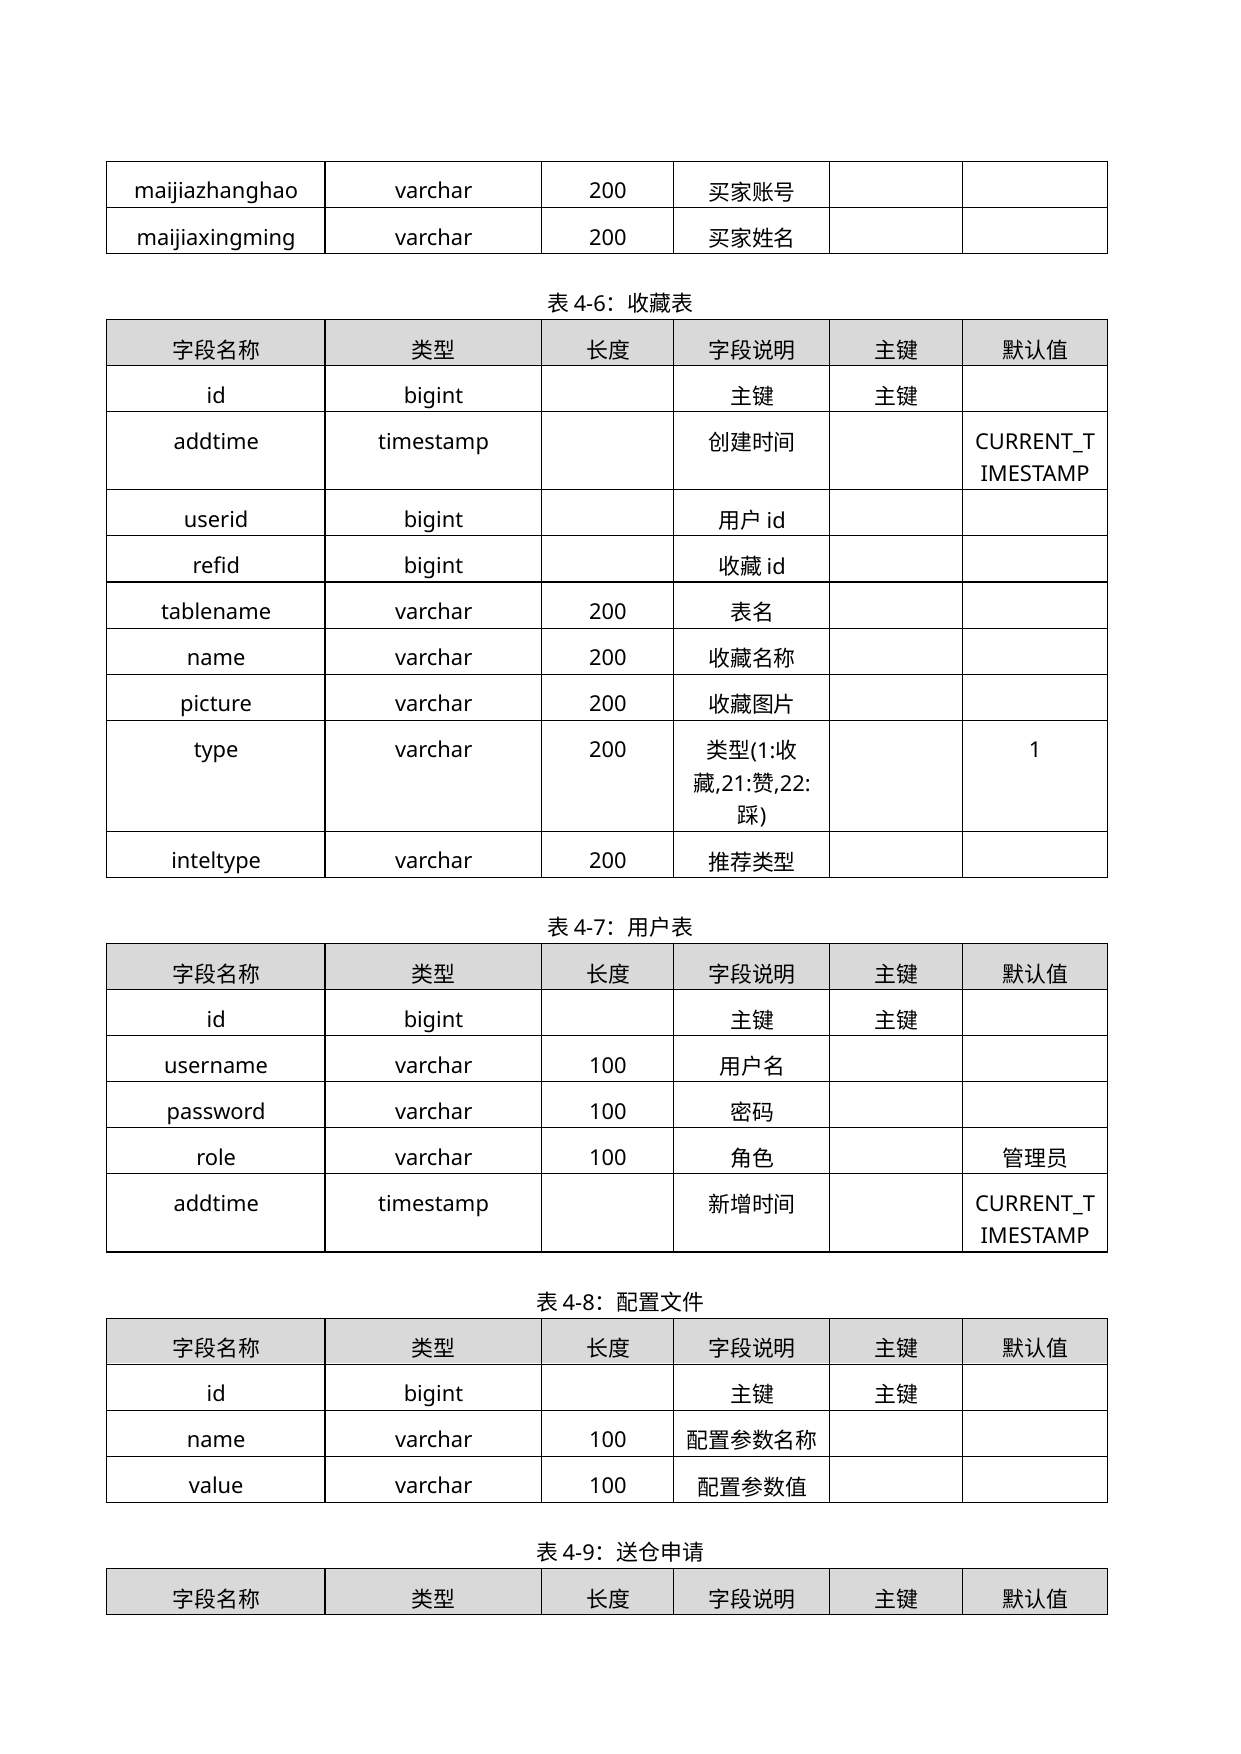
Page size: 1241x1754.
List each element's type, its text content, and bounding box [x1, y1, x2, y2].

text 表4-9：送仓申请 [118, 1535, 1122, 1568]
table_header 类型 [326, 1569, 541, 1614]
table_cell value [107, 1457, 324, 1502]
table_cell varchar [326, 583, 541, 627]
table_cell varchar [326, 1457, 541, 1502]
table_cell [830, 1036, 962, 1081]
table_cell varchar [326, 675, 541, 719]
table_cell [542, 1174, 673, 1251]
table_cell 收藏id [674, 536, 829, 581]
table_header 字段说明 [674, 1319, 829, 1363]
table_cell 类型(1:收藏,21:赞,22:踩) [674, 721, 829, 831]
table_cell 密码 [674, 1082, 829, 1127]
table_cell [830, 1457, 962, 1502]
table_header 默认值 [963, 1569, 1107, 1614]
table_cell 主键 [830, 366, 962, 411]
table_header 默认值 [963, 320, 1107, 365]
table_cell [830, 1082, 962, 1127]
table_cell 1 [963, 721, 1107, 831]
table_header 主键 [830, 1569, 962, 1614]
table_cell 主键 [674, 366, 829, 411]
table_cell 200 [542, 583, 673, 627]
table_cell [830, 412, 962, 489]
table_cell varchar [326, 1036, 541, 1081]
table_cell id [107, 990, 324, 1035]
table_cell bigint [326, 490, 541, 535]
table_cell role [107, 1128, 324, 1173]
table_cell [542, 990, 673, 1035]
table_header 主键 [830, 944, 962, 989]
table_cell 主键 [830, 990, 962, 1035]
table_cell [830, 1411, 962, 1456]
table_cell id [107, 366, 324, 411]
table_cell [542, 490, 673, 535]
table_header 字段说明 [674, 1569, 829, 1614]
table_cell 收藏名称 [674, 629, 829, 673]
table_cell tablename [107, 583, 324, 627]
table_cell 配置参数名称 [674, 1411, 829, 1456]
table_cell [830, 832, 962, 877]
table_cell [963, 583, 1107, 627]
table_cell [830, 721, 962, 831]
table_cell [963, 675, 1107, 719]
table_cell [542, 536, 673, 581]
table_cell addtime [107, 412, 324, 489]
table_cell 主键 [830, 1365, 962, 1409]
table_cell refid [107, 536, 324, 581]
table_cell [963, 490, 1107, 535]
table_cell [830, 583, 962, 627]
table_cell 主键 [674, 1365, 829, 1409]
table_cell [963, 629, 1107, 673]
table_cell picture [107, 675, 324, 719]
table_cell 推荐类型 [674, 832, 829, 877]
table_header 字段名称 [107, 1319, 324, 1363]
table_cell 100 [542, 1082, 673, 1127]
table_cell 主键 [674, 990, 829, 1035]
table_header 长度 [542, 1319, 673, 1363]
table_header 长度 [542, 320, 673, 365]
table_cell [830, 1128, 962, 1173]
table_cell bigint [326, 366, 541, 411]
table_cell 用户名 [674, 1036, 829, 1081]
table_cell varchar [326, 832, 541, 877]
table_cell varchar [326, 721, 541, 831]
table_cell varchar [326, 1411, 541, 1456]
table_cell [963, 1082, 1107, 1127]
table_cell userid [107, 490, 324, 535]
table_cell varchar [326, 1082, 541, 1127]
table_cell CURRENT_TIMESTAMP [963, 1174, 1107, 1251]
table_header 主键 [830, 320, 962, 365]
table_cell 表名 [674, 583, 829, 627]
table_header 默认值 [963, 1319, 1107, 1363]
table_cell id [107, 1365, 324, 1409]
table_cell 用户id [674, 490, 829, 535]
table_cell varchar [326, 208, 541, 253]
text 表4-6：收藏表 [118, 286, 1122, 319]
table_cell maijiaxingming [107, 208, 324, 253]
table_cell [963, 990, 1107, 1035]
table_cell [830, 675, 962, 719]
table_cell username [107, 1036, 324, 1081]
table_cell [830, 490, 962, 535]
table_cell varchar [326, 629, 541, 673]
table_cell 100 [542, 1411, 673, 1456]
table_cell [963, 1457, 1107, 1502]
table_cell 200 [542, 162, 673, 207]
table_header 类型 [326, 944, 541, 989]
table_cell 200 [542, 721, 673, 831]
table_header 长度 [542, 1569, 673, 1614]
table_cell bigint [326, 1365, 541, 1409]
table_cell password [107, 1082, 324, 1127]
table_cell 买家姓名 [674, 208, 829, 253]
table_cell [963, 162, 1107, 207]
table_cell bigint [326, 990, 541, 1035]
table_cell name [107, 629, 324, 673]
table_cell 新增时间 [674, 1174, 829, 1251]
table_cell [963, 1365, 1107, 1409]
table_cell 收藏图片 [674, 675, 829, 719]
table_cell varchar [326, 1128, 541, 1173]
table_header 默认值 [963, 944, 1107, 989]
table_cell [963, 1411, 1107, 1456]
table_cell [542, 1365, 673, 1409]
table_cell 200 [542, 629, 673, 673]
table_cell maijiazhanghao [107, 162, 324, 207]
table_cell 200 [542, 675, 673, 719]
table_header 字段名称 [107, 1569, 324, 1614]
table_cell inteltype [107, 832, 324, 877]
table_cell [830, 1174, 962, 1251]
table_cell [963, 1036, 1107, 1081]
table_cell 配置参数值 [674, 1457, 829, 1502]
table_cell [542, 366, 673, 411]
table_cell 100 [542, 1036, 673, 1081]
table_header 字段名称 [107, 944, 324, 989]
table_cell [542, 412, 673, 489]
table_cell varchar [326, 162, 541, 207]
table_cell [963, 832, 1107, 877]
table_header 字段说明 [674, 320, 829, 365]
table_cell 100 [542, 1457, 673, 1502]
table_cell [963, 366, 1107, 411]
table_cell [963, 536, 1107, 581]
table_header 字段说明 [674, 944, 829, 989]
text 表4-7：用户表 [118, 910, 1122, 943]
table_cell timestamp [326, 412, 541, 489]
table_cell [830, 208, 962, 253]
table_header 长度 [542, 944, 673, 989]
table_cell type [107, 721, 324, 831]
table_cell CURRENT_TIMESTAMP [963, 412, 1107, 489]
table_cell [830, 536, 962, 581]
table_header 字段名称 [107, 320, 324, 365]
table_header 类型 [326, 320, 541, 365]
table_header 类型 [326, 1319, 541, 1363]
table_cell 200 [542, 208, 673, 253]
table_cell 创建时间 [674, 412, 829, 489]
table_cell 买家账号 [674, 162, 829, 207]
table_cell [830, 162, 962, 207]
table_cell name [107, 1411, 324, 1456]
table_cell timestamp [326, 1174, 541, 1251]
text 表4-8：配置文件 [118, 1285, 1122, 1317]
table_cell 100 [542, 1128, 673, 1173]
table_cell 200 [542, 832, 673, 877]
table_cell [963, 208, 1107, 253]
table_cell 管理员 [963, 1128, 1107, 1173]
table_cell [830, 629, 962, 673]
table_cell bigint [326, 536, 541, 581]
table_cell 角色 [674, 1128, 829, 1173]
table_cell addtime [107, 1174, 324, 1251]
table_header 主键 [830, 1319, 962, 1363]
